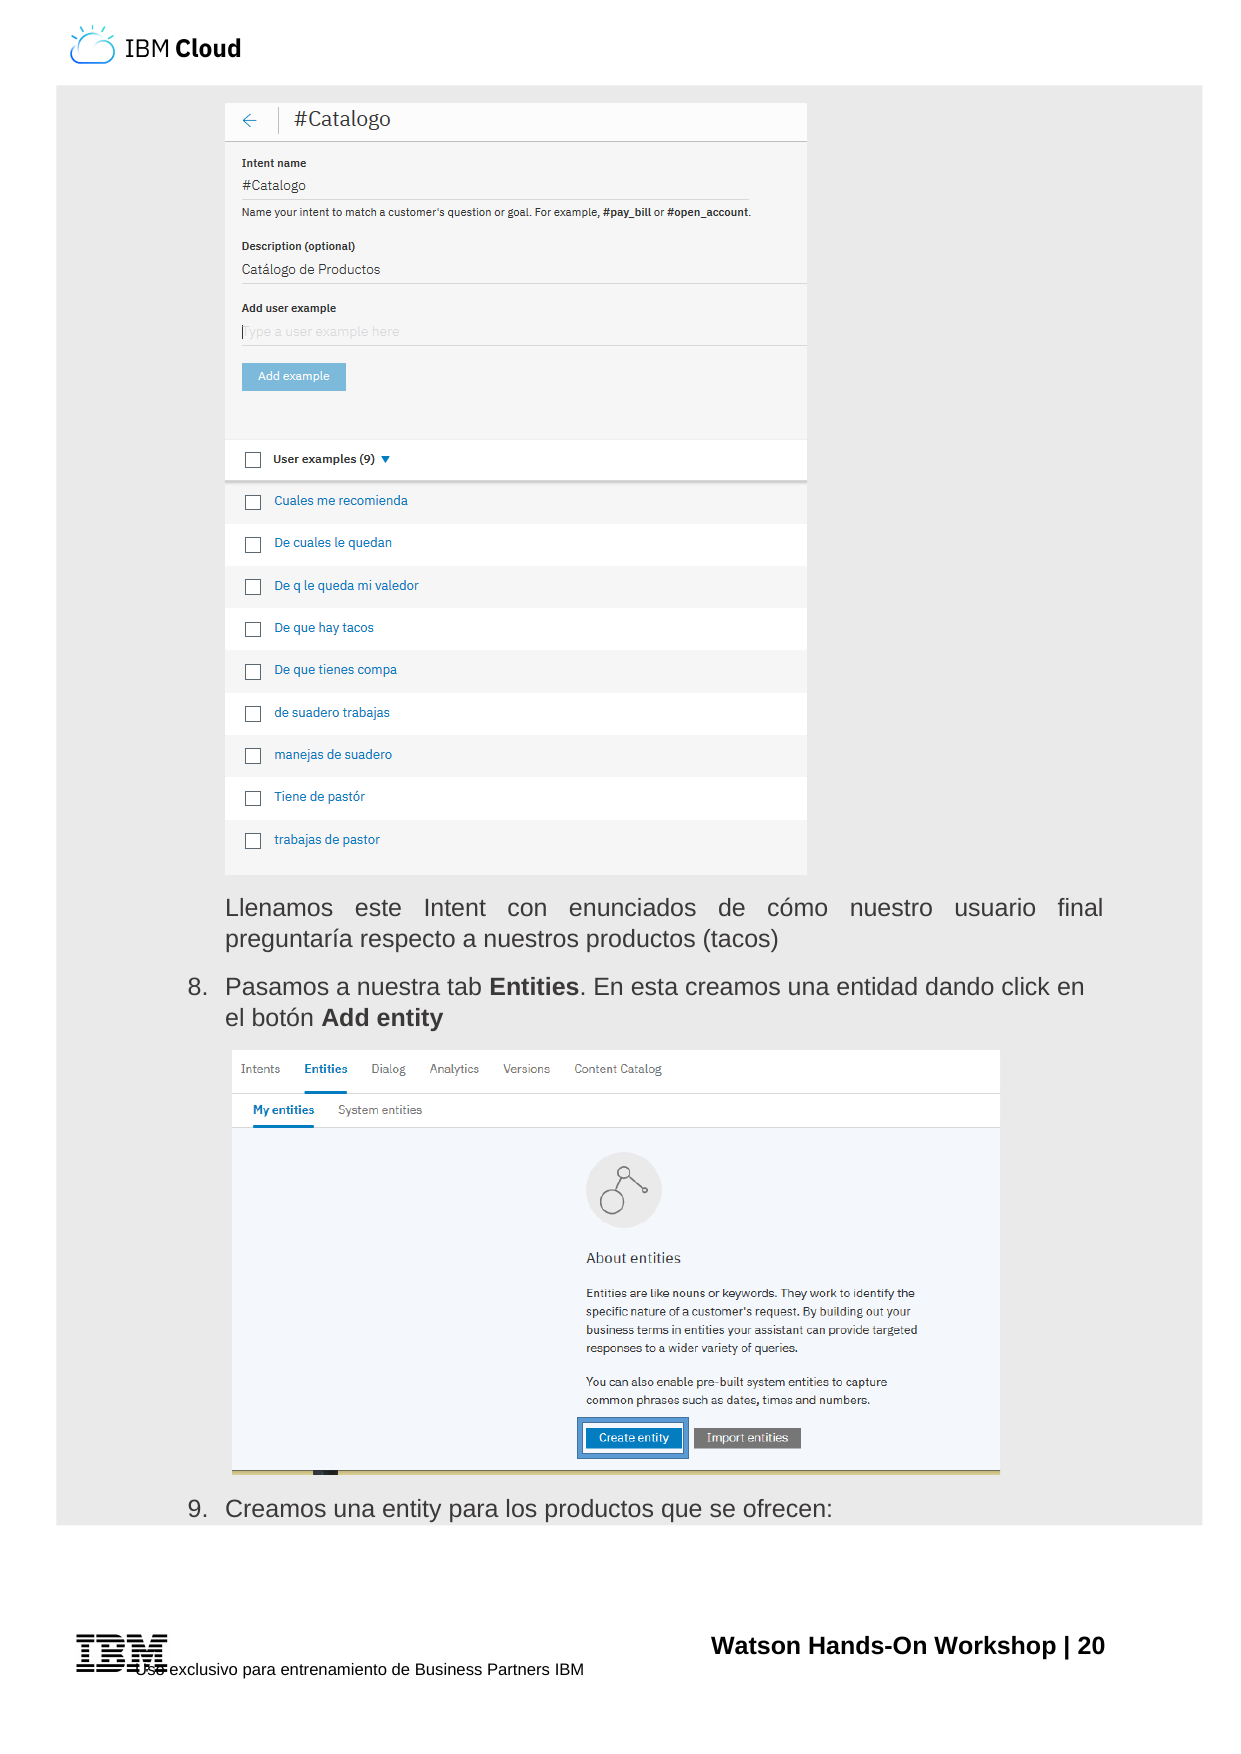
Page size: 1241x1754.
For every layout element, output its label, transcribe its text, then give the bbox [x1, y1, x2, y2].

picture [51, 25, 259, 82]
list Pasamos a nuestra tab Entities. En esta creamos una entidad dando click en el botón Add entity [187, 972, 1105, 1032]
picture [75, 1632, 170, 1674]
list Llenamos este Intent con enunciados de cómo nuestro usuario final preguntaría respecto a nuestros productos (tacos) [225, 893, 1105, 953]
list Creamos una entity para los productos que se ofrecen: [187, 1494, 1105, 1522]
picture [225, 103, 807, 875]
picture [232, 1050, 1001, 1475]
